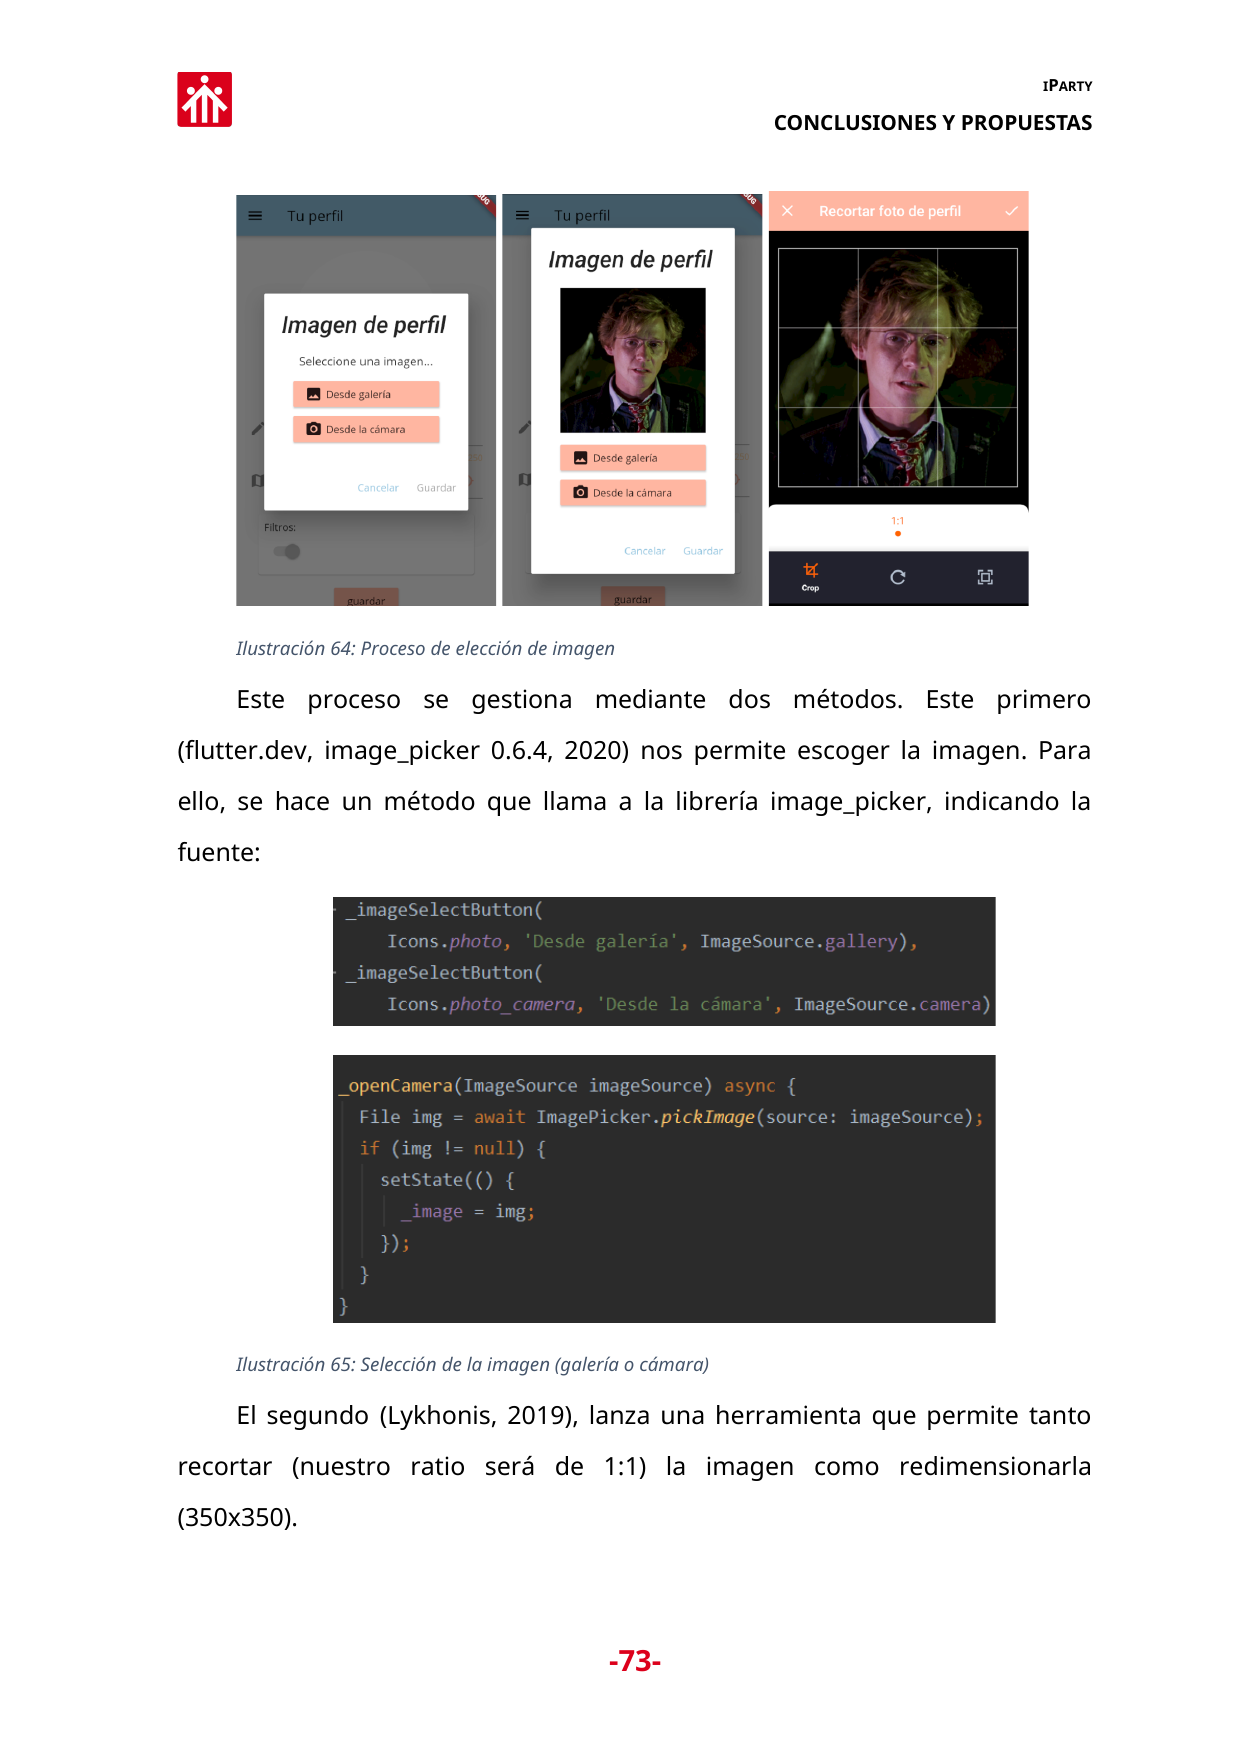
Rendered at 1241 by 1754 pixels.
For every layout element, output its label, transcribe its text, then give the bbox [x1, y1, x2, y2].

picture [502, 194, 763, 606]
text Ilustración 65: Selección de la imagen (galería o cámara) [177, 1352, 1092, 1377]
text Este proceso se gestiona mediante dos métodos. Este primero nos permite escoger la imagen. Para ello, se hace un método que llama a la librería image_picker, indicando la fuente: [177, 681, 1092, 868]
text El segundo , lanza una herramienta que permite tanto recortar (nuestro ratio será de 1:1) la imagen como redimensionarla (350x350). [177, 1398, 1092, 1534]
picture [236, 195, 497, 606]
picture [768, 191, 1029, 606]
picture [177, 72, 232, 127]
picture [333, 1055, 996, 1323]
text Ilustración 64: Proceso de elección de imagen [177, 635, 1092, 660]
picture [333, 897, 996, 1026]
